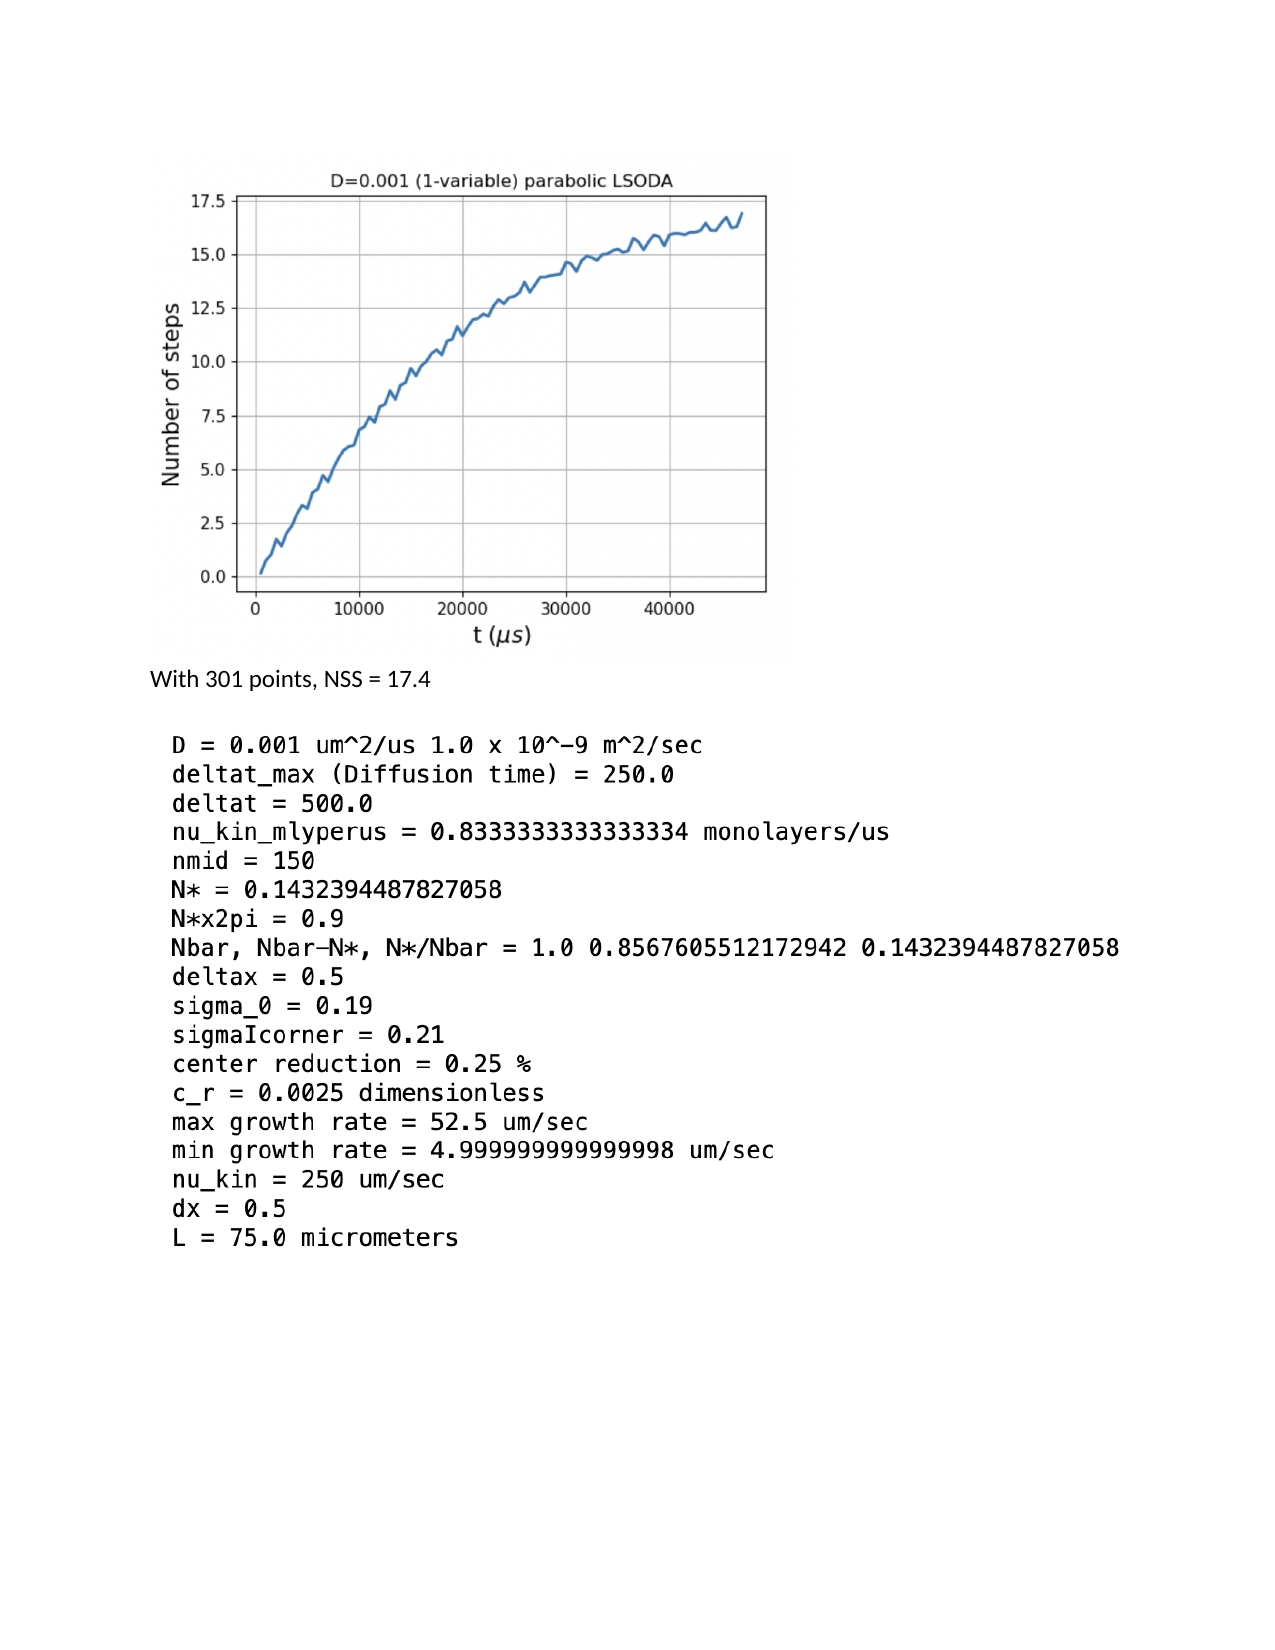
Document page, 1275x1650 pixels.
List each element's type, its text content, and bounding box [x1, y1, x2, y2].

picture [150, 150, 797, 663]
picture [150, 724, 1125, 1263]
text With 301 points, NSS = 17.4 [150, 663, 1125, 693]
